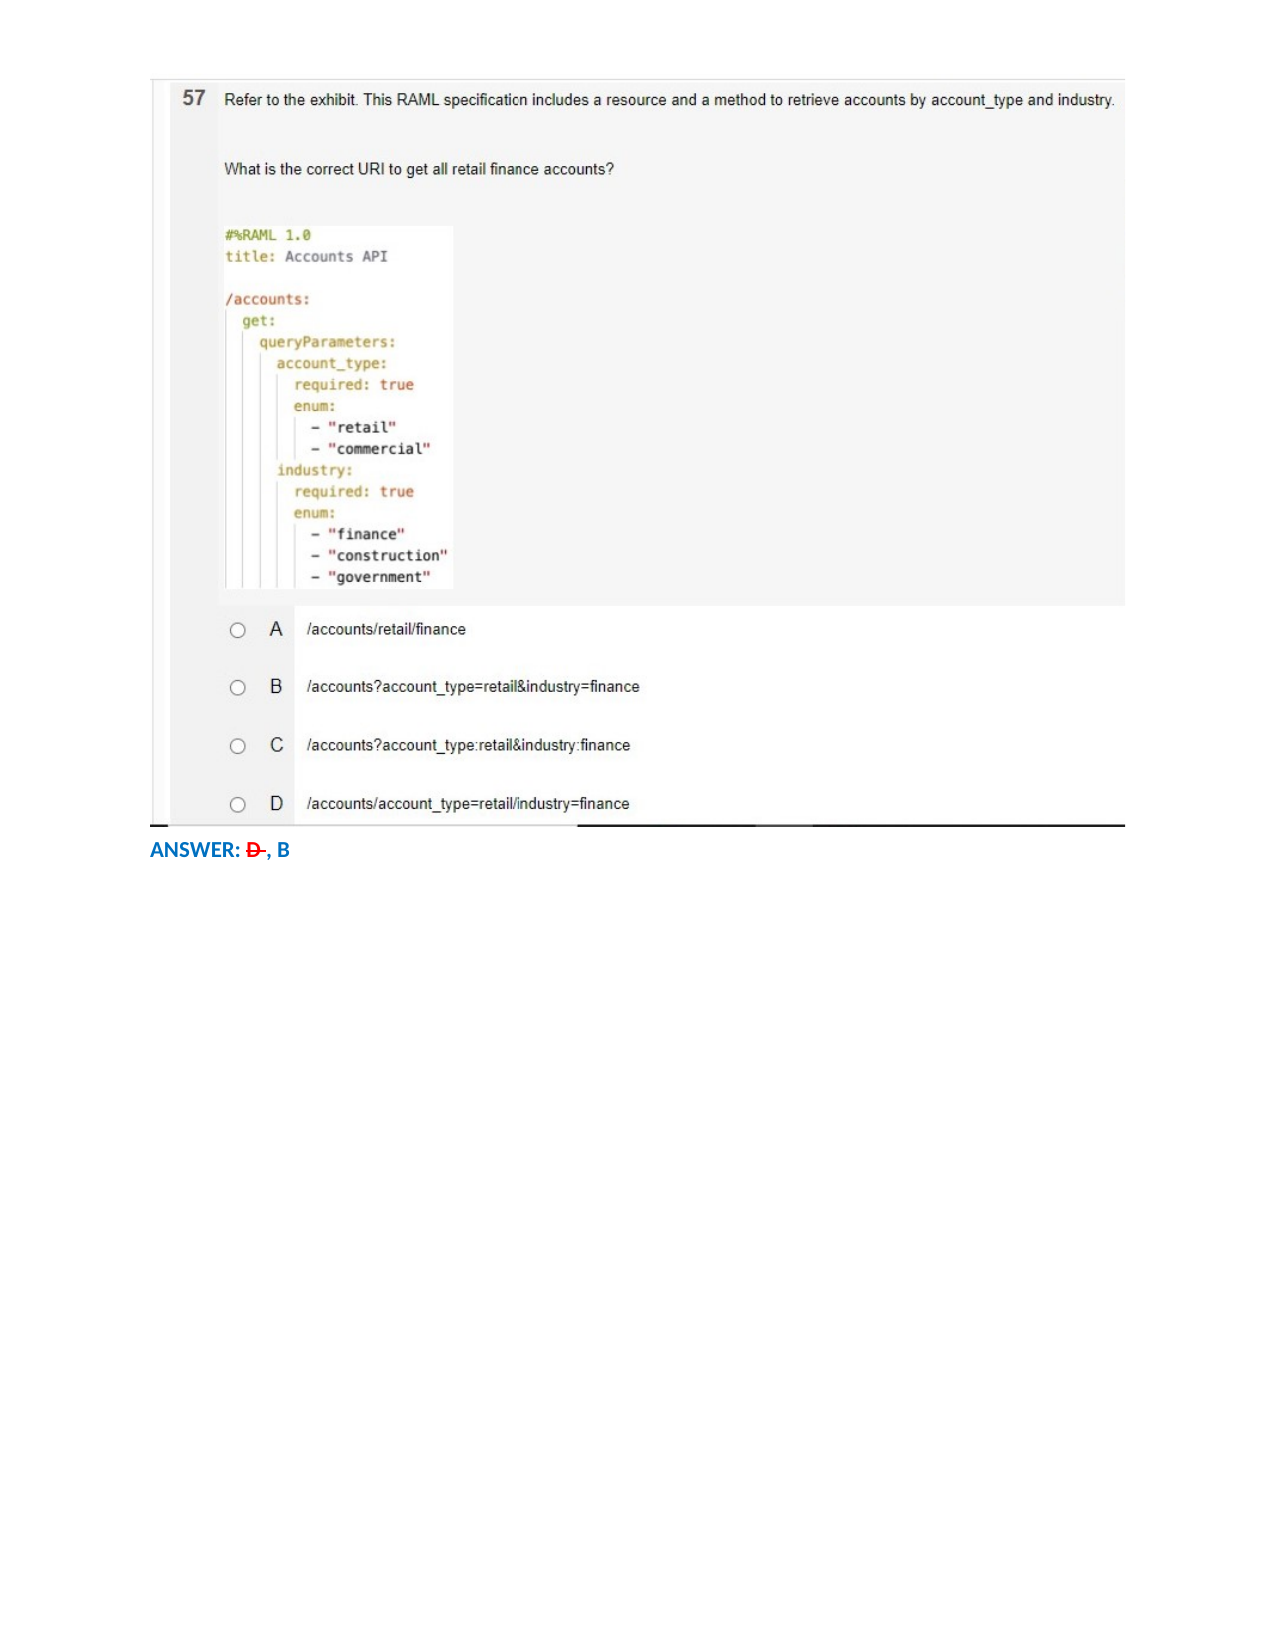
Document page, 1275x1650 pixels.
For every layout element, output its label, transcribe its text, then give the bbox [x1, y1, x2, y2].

picture [150, 73, 1125, 827]
text ANSWER: Css , A ANSWER: D , B [150, 827, 1125, 863]
